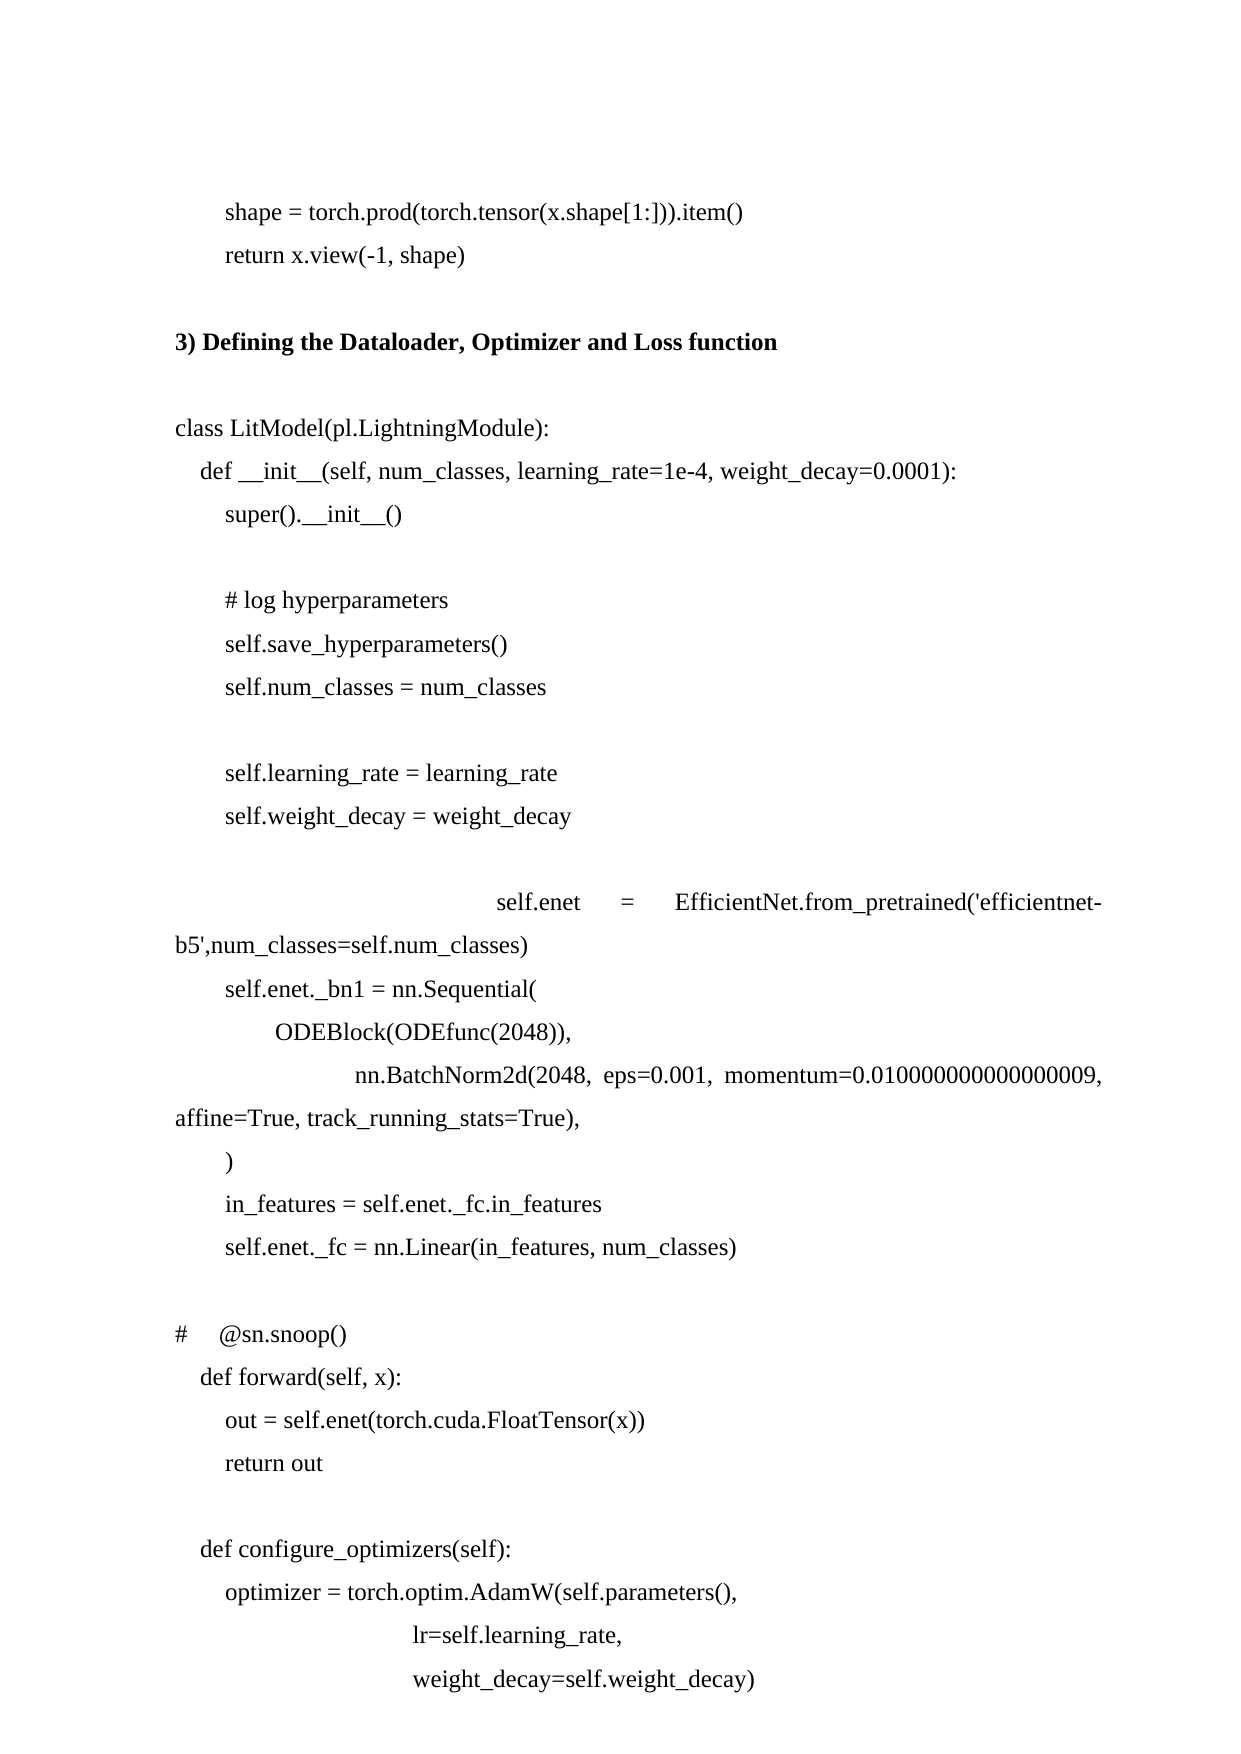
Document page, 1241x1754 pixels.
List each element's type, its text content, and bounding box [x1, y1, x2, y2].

text def configure_optimizers(self): [175, 1534, 1103, 1563]
text shape = torch.prod(torch.tensor(x.shape[1:])).item() [175, 197, 1103, 226]
text ODEBlock(ODEfunc(2048)), [175, 1017, 1103, 1046]
text optimizer = torch.optim.AdamW(self.parameters(), [175, 1577, 1103, 1606]
text def __init__(self, num_classes, learning_rate=1e-4, weight_decay=0.0001): [175, 456, 1103, 485]
text nn.BatchNorm2d(2048, eps=0.001, momentum=0.010000000000000009, affine=True, track_running_stats=True), [175, 1060, 1103, 1132]
text self.learning_rate = learning_rate [175, 758, 1103, 787]
text self.enet._bn1 = nn.Sequential( [175, 974, 1103, 1002]
text self.weight_decay = weight_decay [175, 801, 1103, 830]
text return x.view(-1, shape) [175, 241, 1103, 269]
text class LitModel(pl.LightningModule): [175, 413, 1103, 442]
text def forward(self, x): [175, 1362, 1103, 1391]
text 3) Defining the Dataloader, Optimizer and Loss function [175, 327, 1103, 356]
text # @sn.snoop() [175, 1319, 1103, 1347]
text ) [175, 1146, 1103, 1175]
text self.enet._fc = nn.Linear(in_features, num_classes) [175, 1232, 1103, 1261]
text self.enet = EfficientNet.from_pretrained('efficientnet-b5',num_classes=self.num_classes) [175, 887, 1103, 959]
text lr=self.learning_rate, [175, 1621, 1103, 1649]
text return out [175, 1448, 1103, 1477]
text weight_decay=self.weight_decay) [175, 1664, 1103, 1692]
text in_features = self.enet._fc.in_features [175, 1189, 1103, 1218]
text self.save_hyperparameters() [175, 629, 1103, 657]
text self.num_classes = num_classes [175, 672, 1103, 701]
text # log hyperparameters [175, 586, 1103, 614]
text out = self.enet(torch.cuda.FloatTensor(x)) [175, 1405, 1103, 1434]
text super().__init__() [175, 499, 1103, 528]
